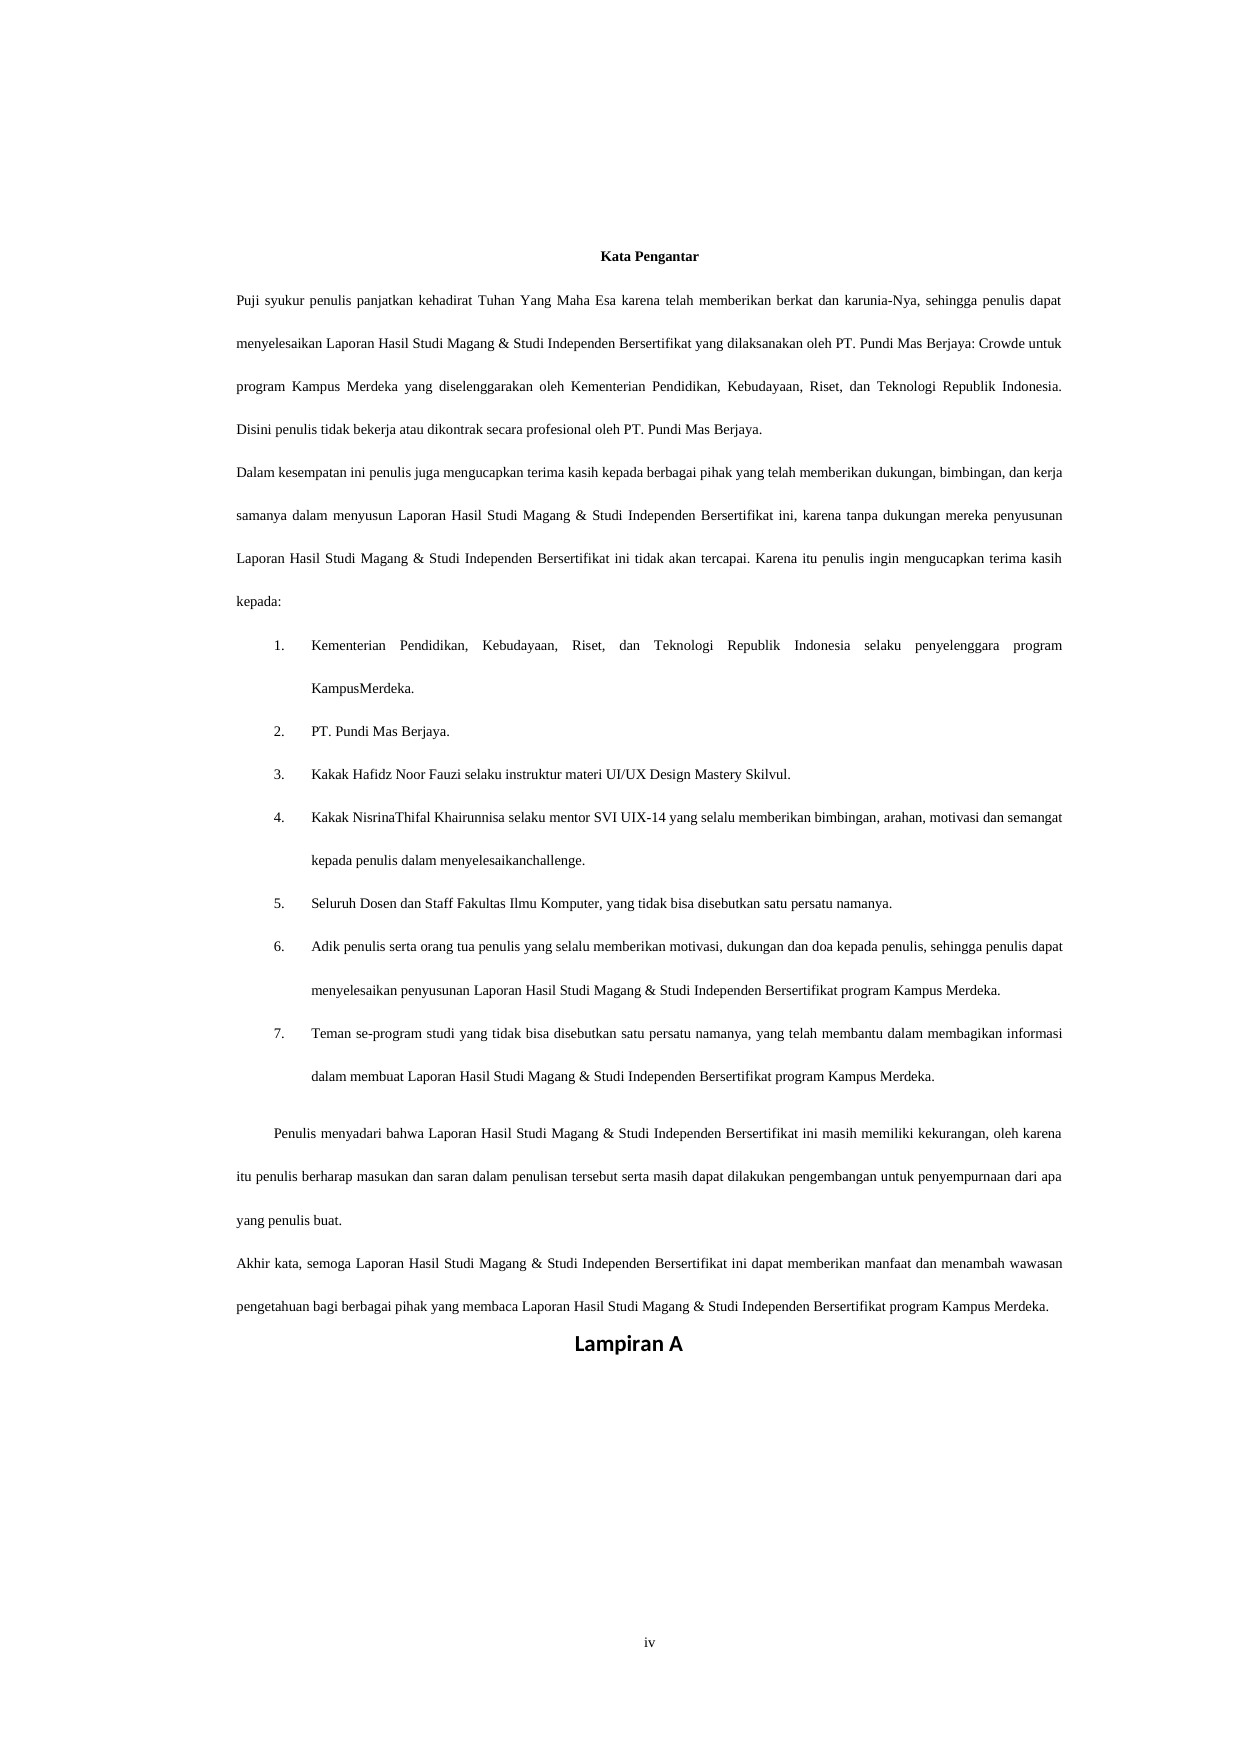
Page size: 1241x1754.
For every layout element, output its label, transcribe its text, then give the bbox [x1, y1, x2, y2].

list Teman se-program studi yang tidak bisa disebutkan satu persatu namanya, yang telah membantu dalam membagikan informasi dalam membuat Laporan Hasil Studi Magang & Studi Independen Bersertifikat program Kampus Merdeka. [273, 1012, 1063, 1084]
list Adik penulis serta orang tua penulis yang selalu memberikan motivasi, dukungan dan doa kepada penulis, sehingga penulis dapat menyelesaikan penyusunan Laporan Hasil Studi Magang & Studi Independen Bersertifikat program Kampus Merdeka. [273, 926, 1063, 998]
list Kementerian Pendidikan, Kebudayaan, Riset, dan Teknologi Republik Indonesia selaku penyelenggara program KampusMerdeka. [273, 624, 1063, 696]
subtitle Kata Pengantar [236, 236, 1063, 265]
text Akhir kata, semoga Laporan Hasil Studi Magang & Studi Independen Bersertifikat ini dapat memberikan manfaat dan menambah wawasan pengetahuan bagi berbagai pihak yang membaca Laporan Hasil Studi Magang & Studi Independen Bersertifikat program Kampus Merdeka. [236, 1242, 1063, 1314]
text Dalam kesempatan ini penulis juga mengucapkan terima kasih kepada berbagai pihak yang telah memberikan dukungan, bimbingan, dan kerja samanya dalam menyusun Laporan Hasil Studi Magang & Studi Independen Bersertifikat ini, karena tanpa dukungan mereka penyusunan Laporan Hasil Studi Magang & Studi Independen Bersertifikat ini tidak akan tercapai. Karena itu penulis ingin mengucapkan terima kasih kepada: [236, 452, 1063, 610]
list Seluruh Dosen dan Staff Fakultas Ilmu Komputer, yang tidak bisa disebutkan satu persatu namanya. [273, 883, 1063, 912]
list Kakak Hafidz Noor Fauzi selaku instruktur materi UI/UX Design Mastery Skilvul. [273, 754, 1063, 782]
text Penulis menyadari bahwa Laporan Hasil Studi Magang & Studi Independen Bersertifikat ini masih memiliki kekurangan, oleh karena itu penulis berharap masukan dan saran dalam penulisan tersebut serta masih dapat dilakukan pengembangan untuk penyempurnaan dari apa yang penulis buat. [236, 1113, 1063, 1228]
list Kakak NisrinaThifal Khairunnisa selaku mentor SVI UIX-14 yang selalu memberikan bimbingan, arahan, motivasi dan semangat kepada penulis dalam menyelesaikanchallenge. [273, 797, 1063, 869]
list PT. Pundi Mas Berjaya. [273, 711, 1063, 739]
text Puji syukur penulis panjatkan kehadirat Tuhan Yang Maha Esa karena telah memberikan berkat dan karunia-Nya, sehingga penulis dapat menyelesaikan Laporan Hasil Studi Magang & Studi Independen Bersertifikat yang dilaksanakan oleh PT. Pundi Mas Berjaya: Crowde untuk program Kampus Merdeka yang diselenggarakan oleh Kementerian Pendidikan, Kebudayaan, Riset, dan Teknologi Republik Indonesia. Disini penulis tidak bekerja atau dikontrak secara profesional oleh PT. Pundi Mas Berjaya. [236, 279, 1063, 437]
